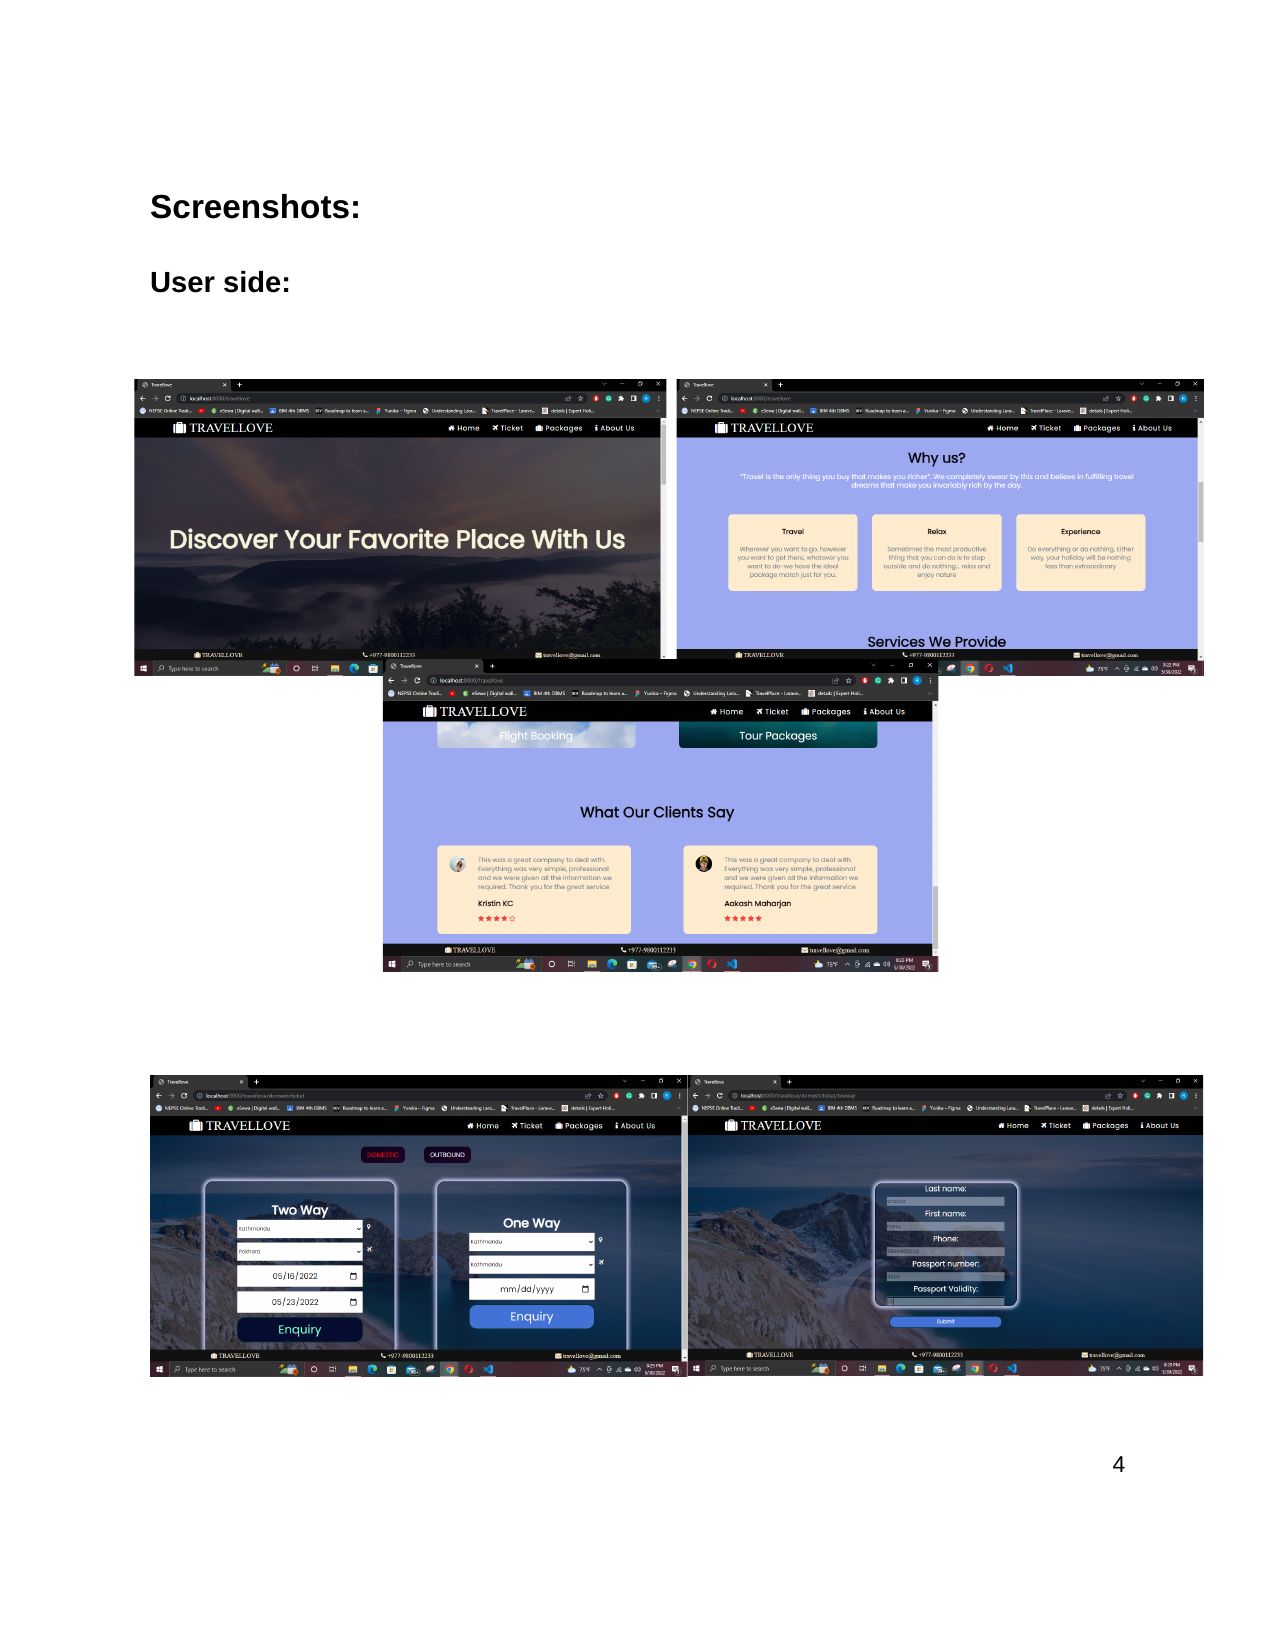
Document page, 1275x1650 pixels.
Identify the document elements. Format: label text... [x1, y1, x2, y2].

picture [150, 1075, 1204, 1377]
subtitle User side: [150, 265, 1125, 298]
picture [134, 379, 1204, 972]
subtitle Screenshots: [150, 187, 1125, 226]
